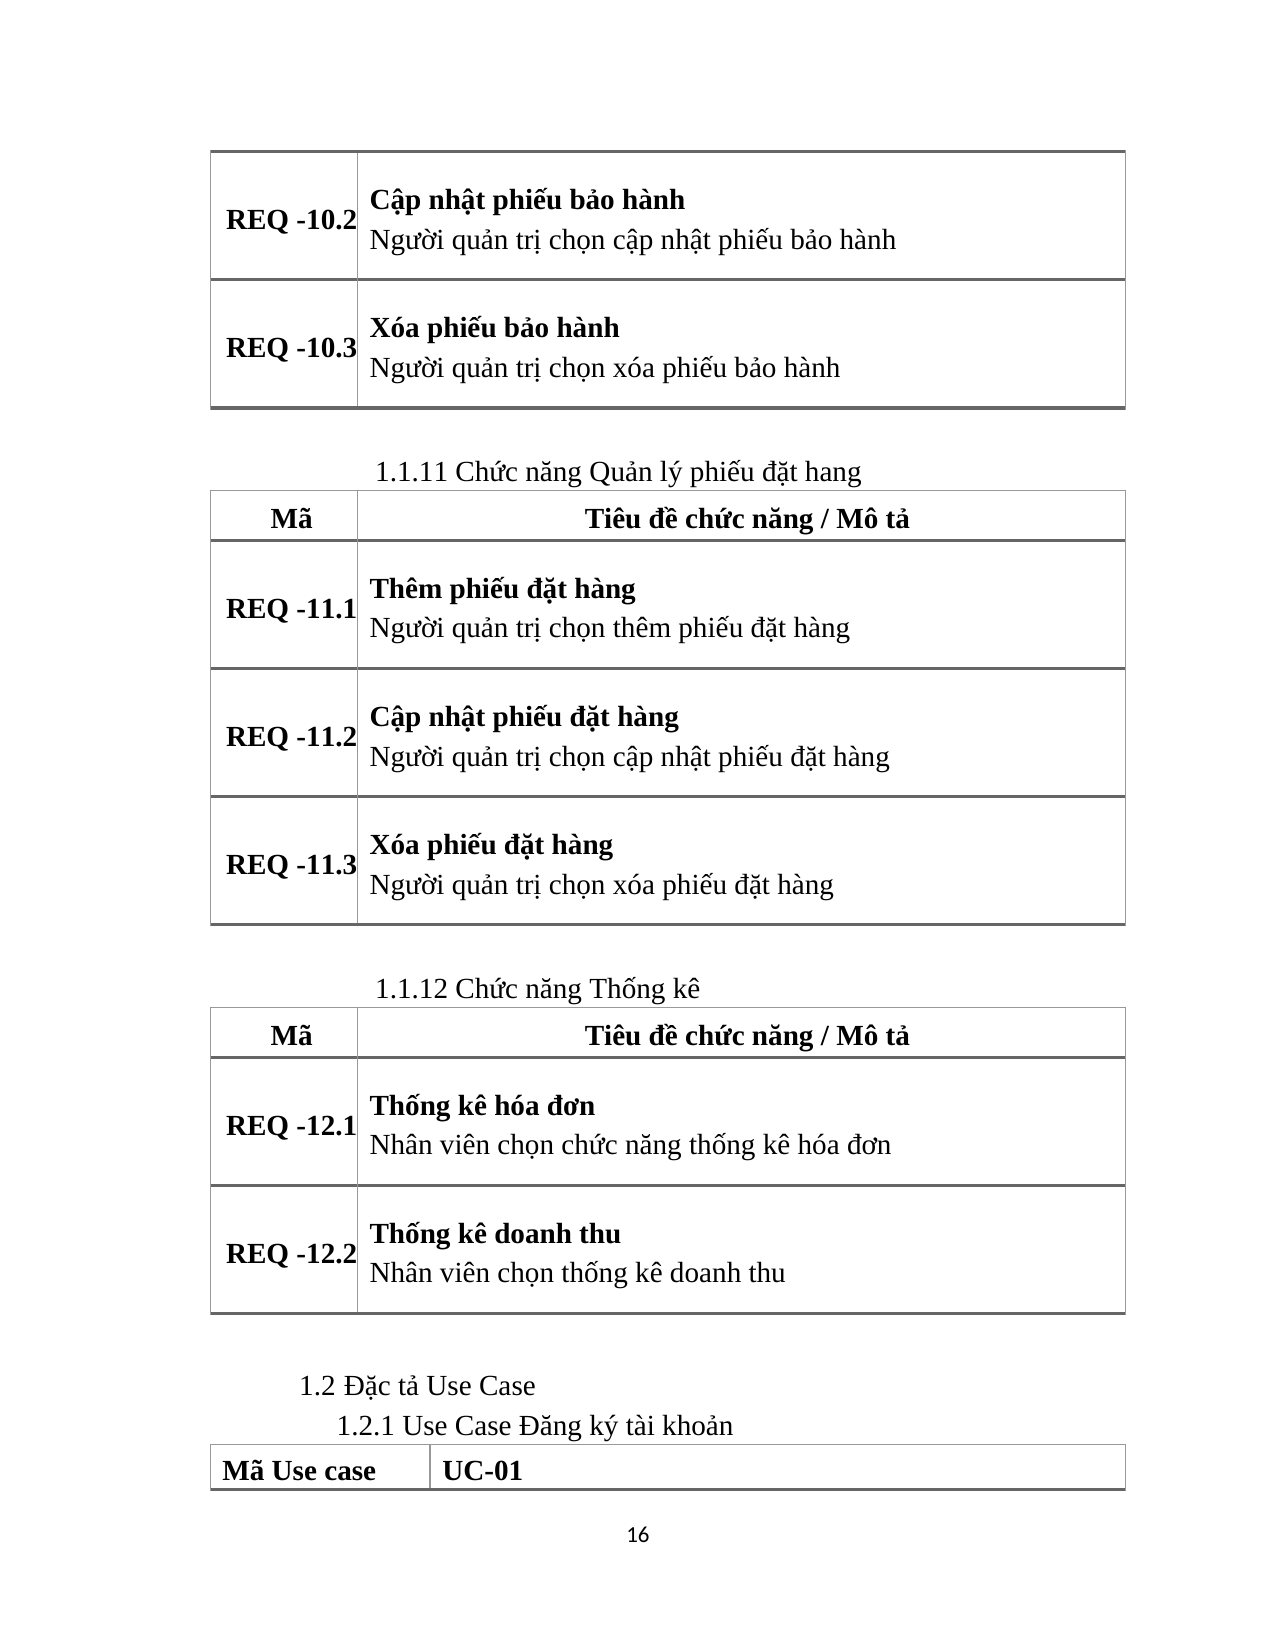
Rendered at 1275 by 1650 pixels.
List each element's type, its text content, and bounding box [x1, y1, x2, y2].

table_cell REQ -10.2 [211, 153, 357, 278]
subtitle Đặc tả Use Case [299, 1368, 1125, 1401]
table_cell Thêm phiếu đặt hàng Người quản trị chọn thêm phiếu đặt hàng [358, 542, 1125, 667]
table_cell REQ -11.2 [211, 670, 357, 795]
table_cell Cập nhật phiếu bảo hành Người quản trị chọn cập nhật phiếu bảo hành [358, 153, 1125, 278]
table_header UC-01 [431, 1445, 1125, 1488]
subtitle 1.2.1 Use Case Đăng ký tài khoản [336, 1408, 1125, 1442]
table_cell Xóa phiếu bảo hành Người quản trị chọn xóa phiếu bảo hành [358, 281, 1125, 406]
table_cell Thống kê doanh thu Nhân viên chọn thống kê doanh thu [358, 1187, 1125, 1312]
table_cell Thống kê hóa đơn Nhân viên chọn chức năng thống kê hóa đơn [358, 1059, 1125, 1184]
table_cell REQ -12.1 [211, 1059, 357, 1184]
table_cell REQ -11.3 [211, 798, 357, 923]
table_header Mã [211, 491, 357, 539]
table_header Mã Use case [211, 1445, 429, 1488]
table_header Mã [211, 1008, 357, 1056]
table_cell REQ -10.3 [211, 281, 357, 406]
table_cell REQ -12.2 [211, 1187, 357, 1312]
subtitle 1.1.12 Chức năng Thống kê [375, 971, 1125, 1004]
table_header Tiêu đề chức năng / Mô tả [358, 1008, 1125, 1056]
table_cell Xóa phiếu đặt hàng Người quản trị chọn xóa phiếu đặt hàng [358, 798, 1125, 923]
table_cell REQ -11.1 [211, 542, 357, 667]
table_cell Cập nhật phiếu đặt hàng Người quản trị chọn cập nhật phiếu đặt hàng [358, 670, 1125, 795]
subtitle 1.1.11 Chức năng Quản lý phiếu đặt hang [375, 454, 1125, 488]
table_header Tiêu đề chức năng / Mô tả [358, 491, 1125, 539]
